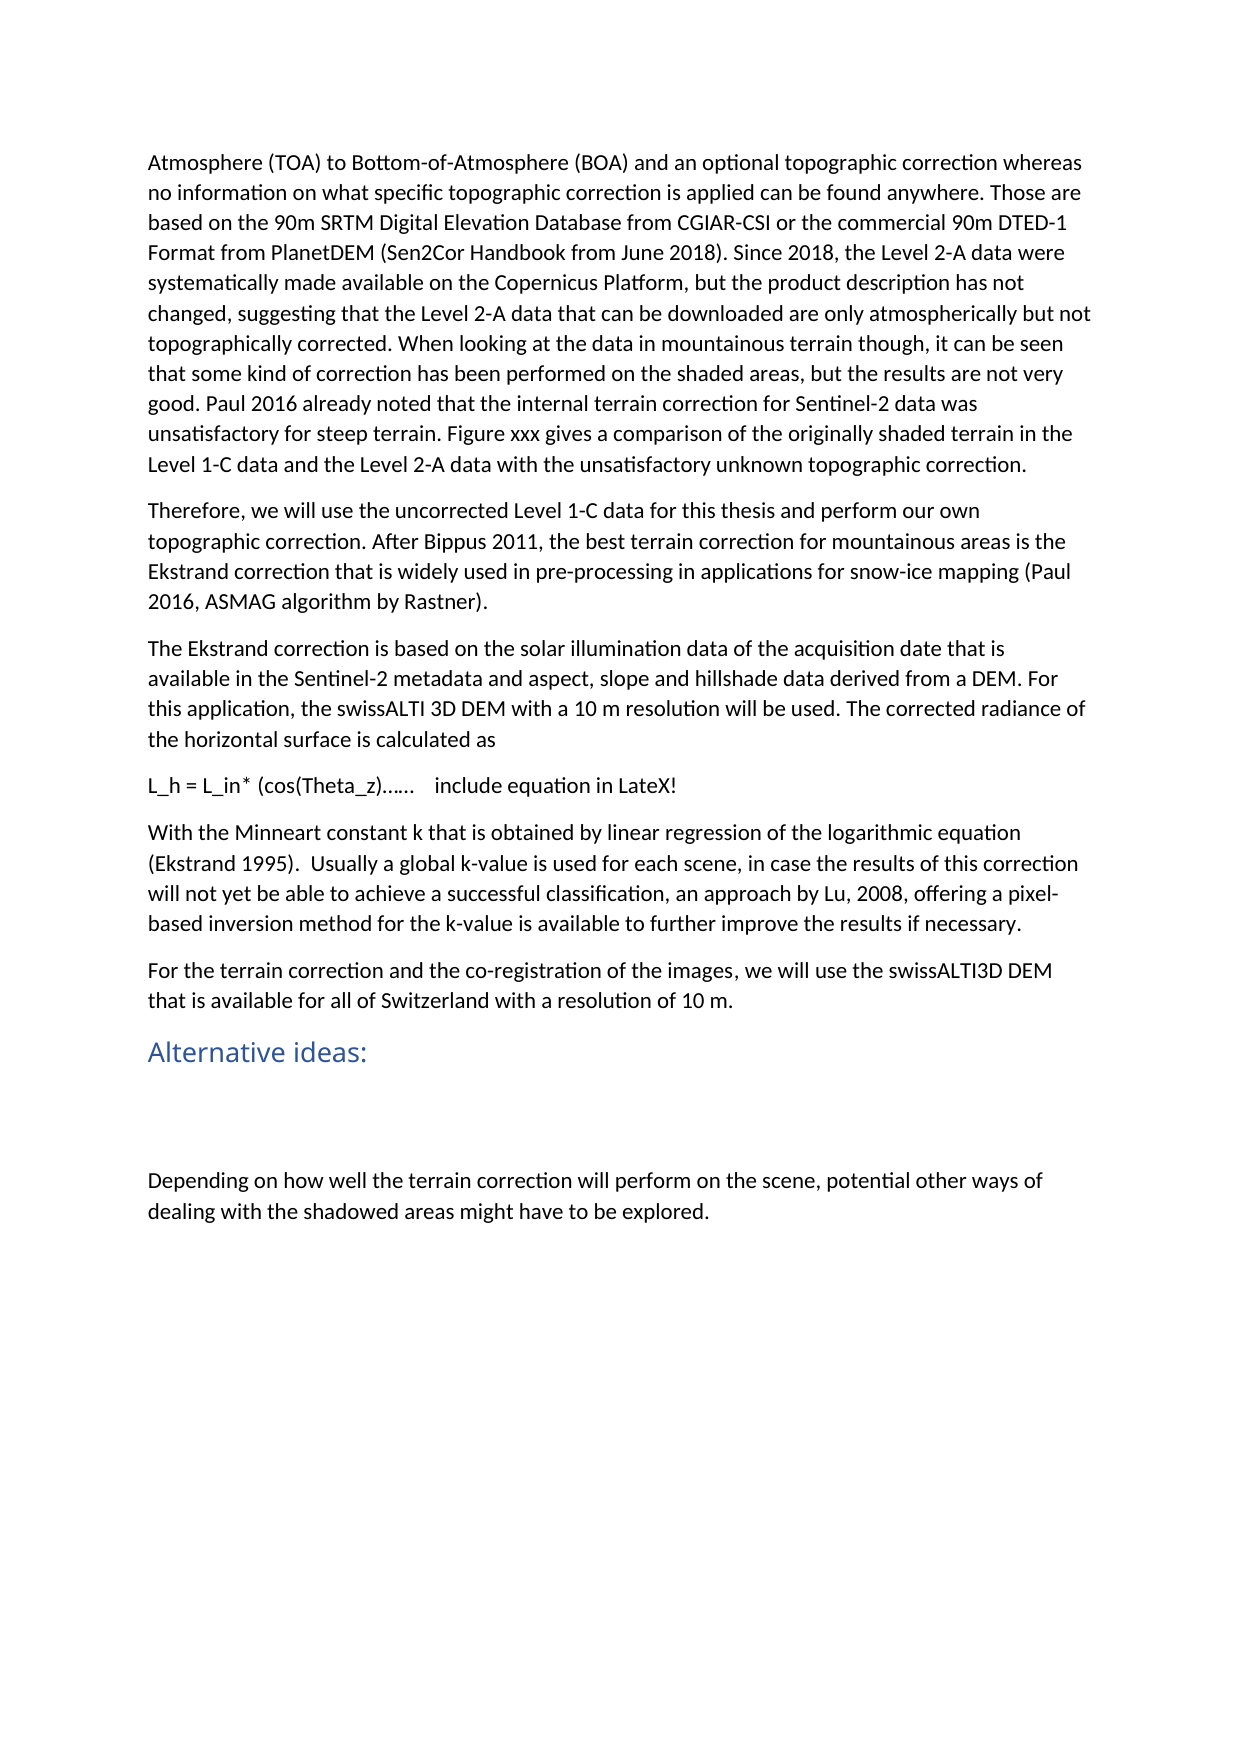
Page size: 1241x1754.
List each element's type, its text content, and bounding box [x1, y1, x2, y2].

text For the terrain correction and the co-registration of the images, we will use the swissALTI3D DEM that is available for all of Switzerland with a resolution of 10 m. [148, 956, 1093, 1014]
text L_h = L_in* (cos(Theta_z)…… include equation in LateX! [148, 772, 1093, 799]
text Depending on how well the terrain correction will perform on the scene, potential other ways of dealing with the shadowed areas might have to be explored. [148, 1167, 1093, 1225]
text Therefore, we will use the uncorrected Level 1-C data for this thesis and perform our own topographic correction. After Bippus 2011, the best terrain correction for mountainous areas is the Ekstrand correction that is widely used in pre-processing in applications for snow-ice mapping (Paul 2016, ASMAG algorithm by Rastner). [148, 497, 1093, 615]
subtitle Alternative ideas: [148, 1033, 1093, 1070]
text With the Minneart constant k that is obtained by linear regression of the logarithmic equation (Ekstrand 1995). Usually a global k-value is used for each scene, in case the results of this correction will not yet be able to achieve a successful classification, an approach by Lu, 2008, offering a pixel-based inversion method for the k-value is available to further improve the results if necessary. [148, 818, 1093, 937]
text The Ekstrand correction is based on the solar illumination data of the acquisition date that is available in the Sentinel-2 metadata and aspect, slope and hillshade data derived from a DEM. For this application, the swissALTI 3D DEM with a 10 m resolution will be used. The corrected radiance of the horizontal surface is calculated as [148, 634, 1093, 753]
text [148, 148, 1093, 478]
